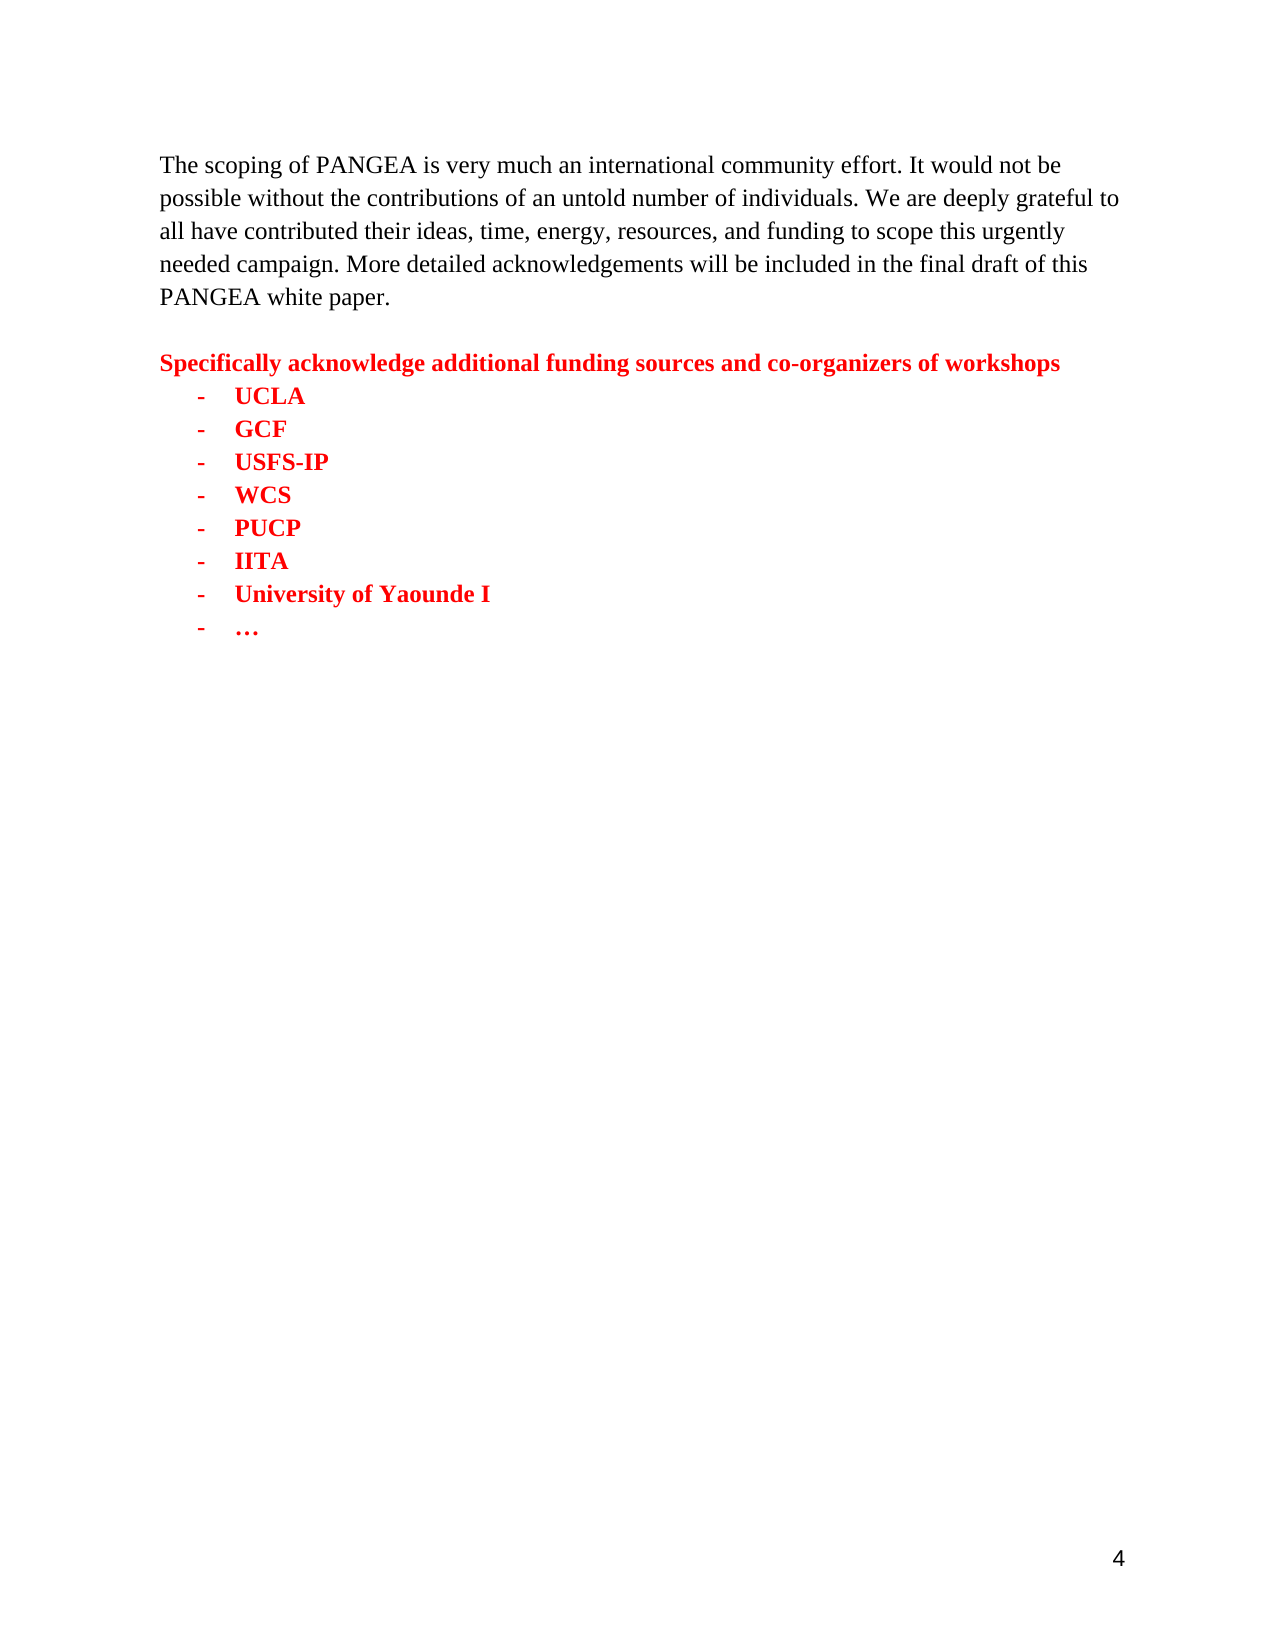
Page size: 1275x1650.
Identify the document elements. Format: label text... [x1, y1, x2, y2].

list University of Yaounde I [197, 579, 1125, 608]
list GCF [197, 414, 1125, 443]
text The scoping of PANGEA is very much an international community effort. It would not be possible without the contributions of an untold number of individuals. We are deeply grateful to all have contributed their ideas, time, energy, resources, and funding to scope this urgently needed campaign. More detailed acknowledgements will be included in the final draft of this PANGEA white paper. [159, 150, 1125, 311]
list PUCP [197, 513, 1125, 542]
list WCS [197, 480, 1125, 509]
list UCLA [197, 381, 1125, 410]
list USFS-IP [197, 447, 1125, 476]
text Specifically acknowledge additional funding sources and co-organizers of workshops [159, 348, 1125, 377]
list … [197, 612, 1125, 641]
list IITA [197, 546, 1125, 575]
